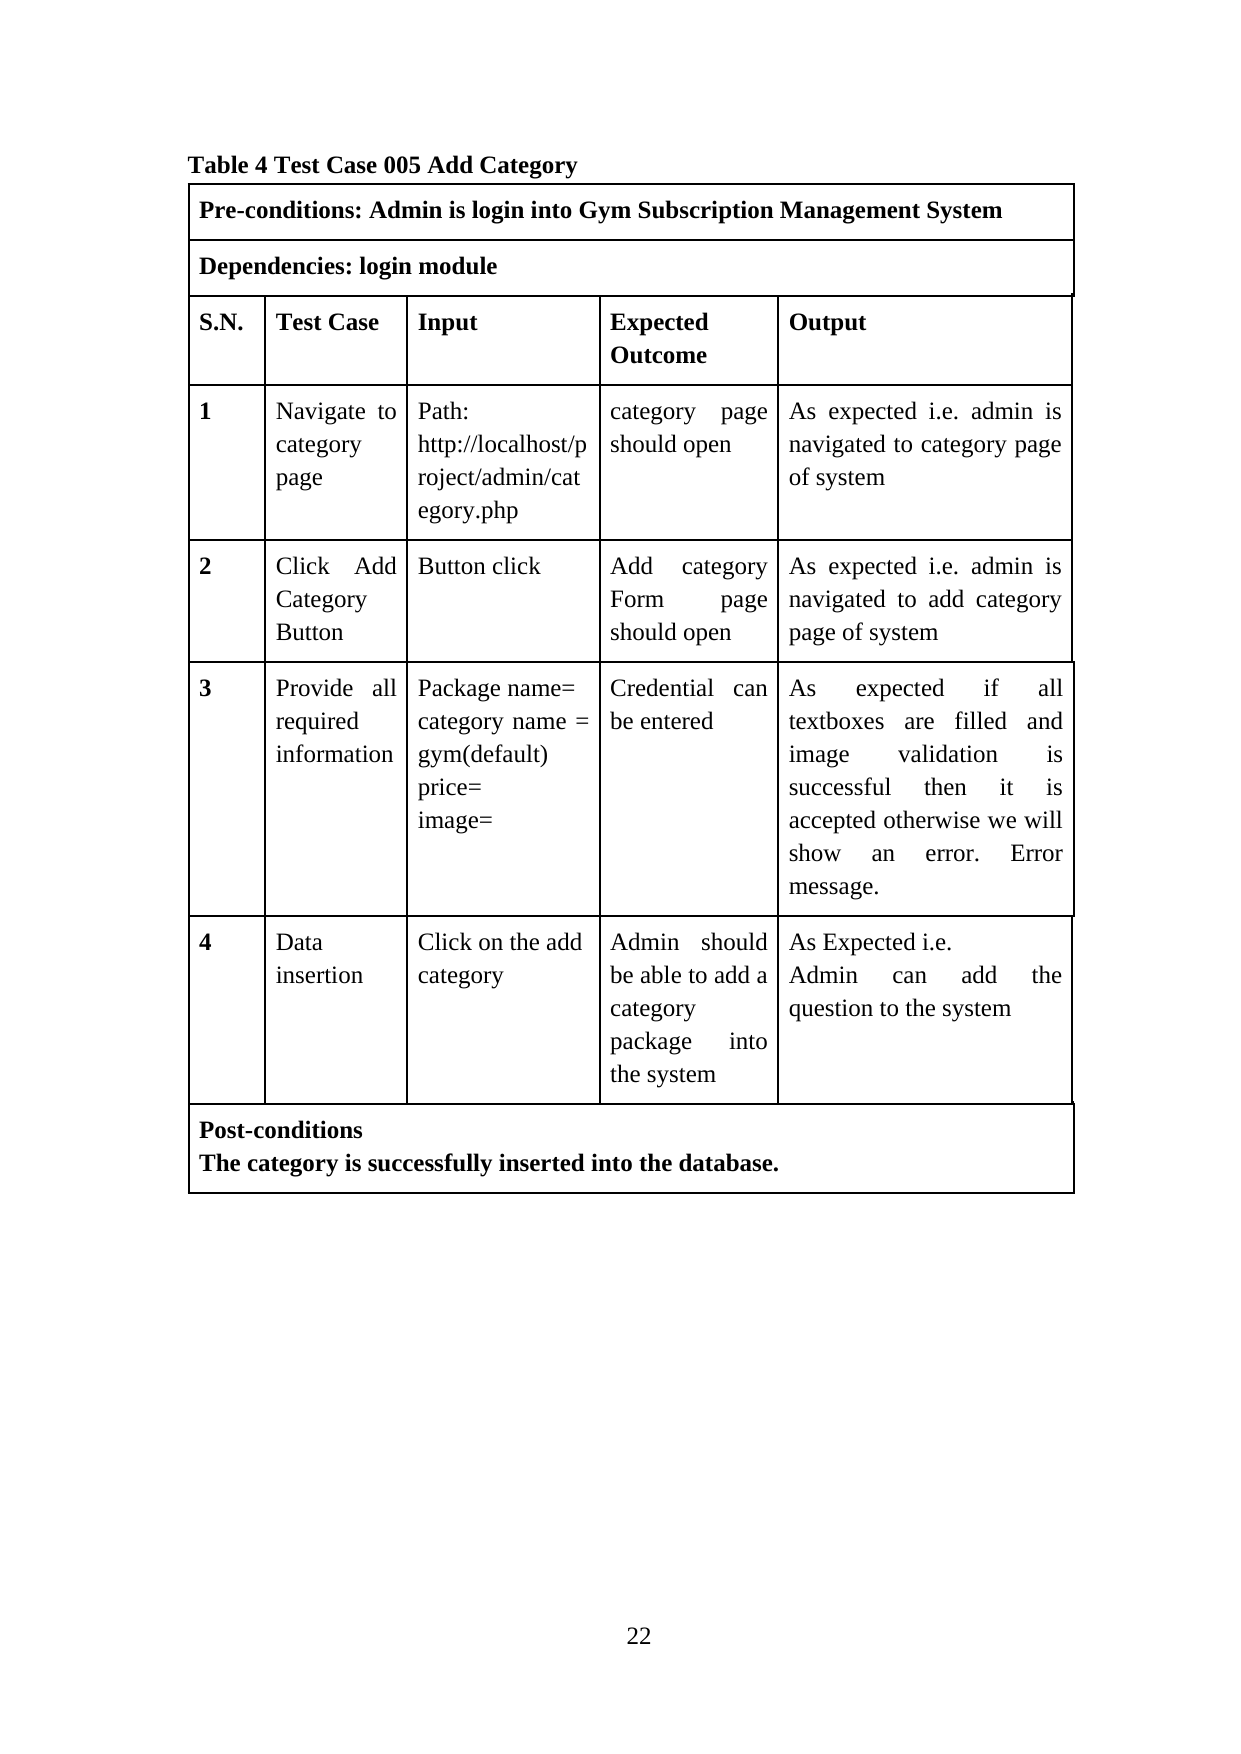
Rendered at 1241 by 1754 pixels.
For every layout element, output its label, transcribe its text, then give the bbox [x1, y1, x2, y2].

table_cell Expected Outcome [601, 297, 777, 384]
table_cell Click Add Category Button [266, 541, 406, 661]
table_cell Add category Form page should open [601, 541, 777, 661]
table_cell Input [408, 297, 599, 384]
table_cell As expected if all textboxes are filled and image validation is successful then it is accepted otherwise we will show an error. Error message. [779, 663, 1073, 915]
table_cell Dependencies: login module [190, 241, 1073, 295]
table_cell Data insertion [266, 917, 406, 1103]
table_cell Test Case [266, 297, 406, 384]
table_cell category page should open [601, 386, 777, 539]
table_cell Admin should be able to add a category package into the system [601, 917, 777, 1103]
table_cell 2 [190, 541, 264, 661]
table_cell Provide all required information [266, 663, 406, 915]
table_cell Output [779, 297, 1071, 384]
table_cell Post-conditions The category is successfully inserted into the database. [190, 1105, 1073, 1192]
table_cell 4 [190, 917, 264, 1103]
table_cell Package name= category name = gym(default) price= image= [408, 663, 599, 915]
table_cell As expected i.e. admin is navigated to category page of system [779, 386, 1071, 539]
table_cell Button click [408, 541, 599, 661]
table_cell As Expected i.e. Admin can add the question to the system [779, 917, 1071, 1103]
table_cell 3 [190, 663, 264, 915]
table_cell Path: http://localhost/project/admin/category.php [408, 386, 599, 539]
table_cell As expected i.e. admin is navigated to add category page of system [779, 541, 1071, 661]
table_cell S.N. [190, 297, 264, 384]
table_cell 1 [190, 386, 264, 539]
text Table 4 Test Case 005 Add Category [187, 150, 1090, 179]
table_cell Navigate to category page [266, 386, 406, 539]
table_header Pre-conditions: Admin is login into Gym Subscription Management System [190, 185, 1073, 239]
table_cell Click on the add category [408, 917, 599, 1103]
table_cell Credential can be entered [601, 663, 777, 915]
